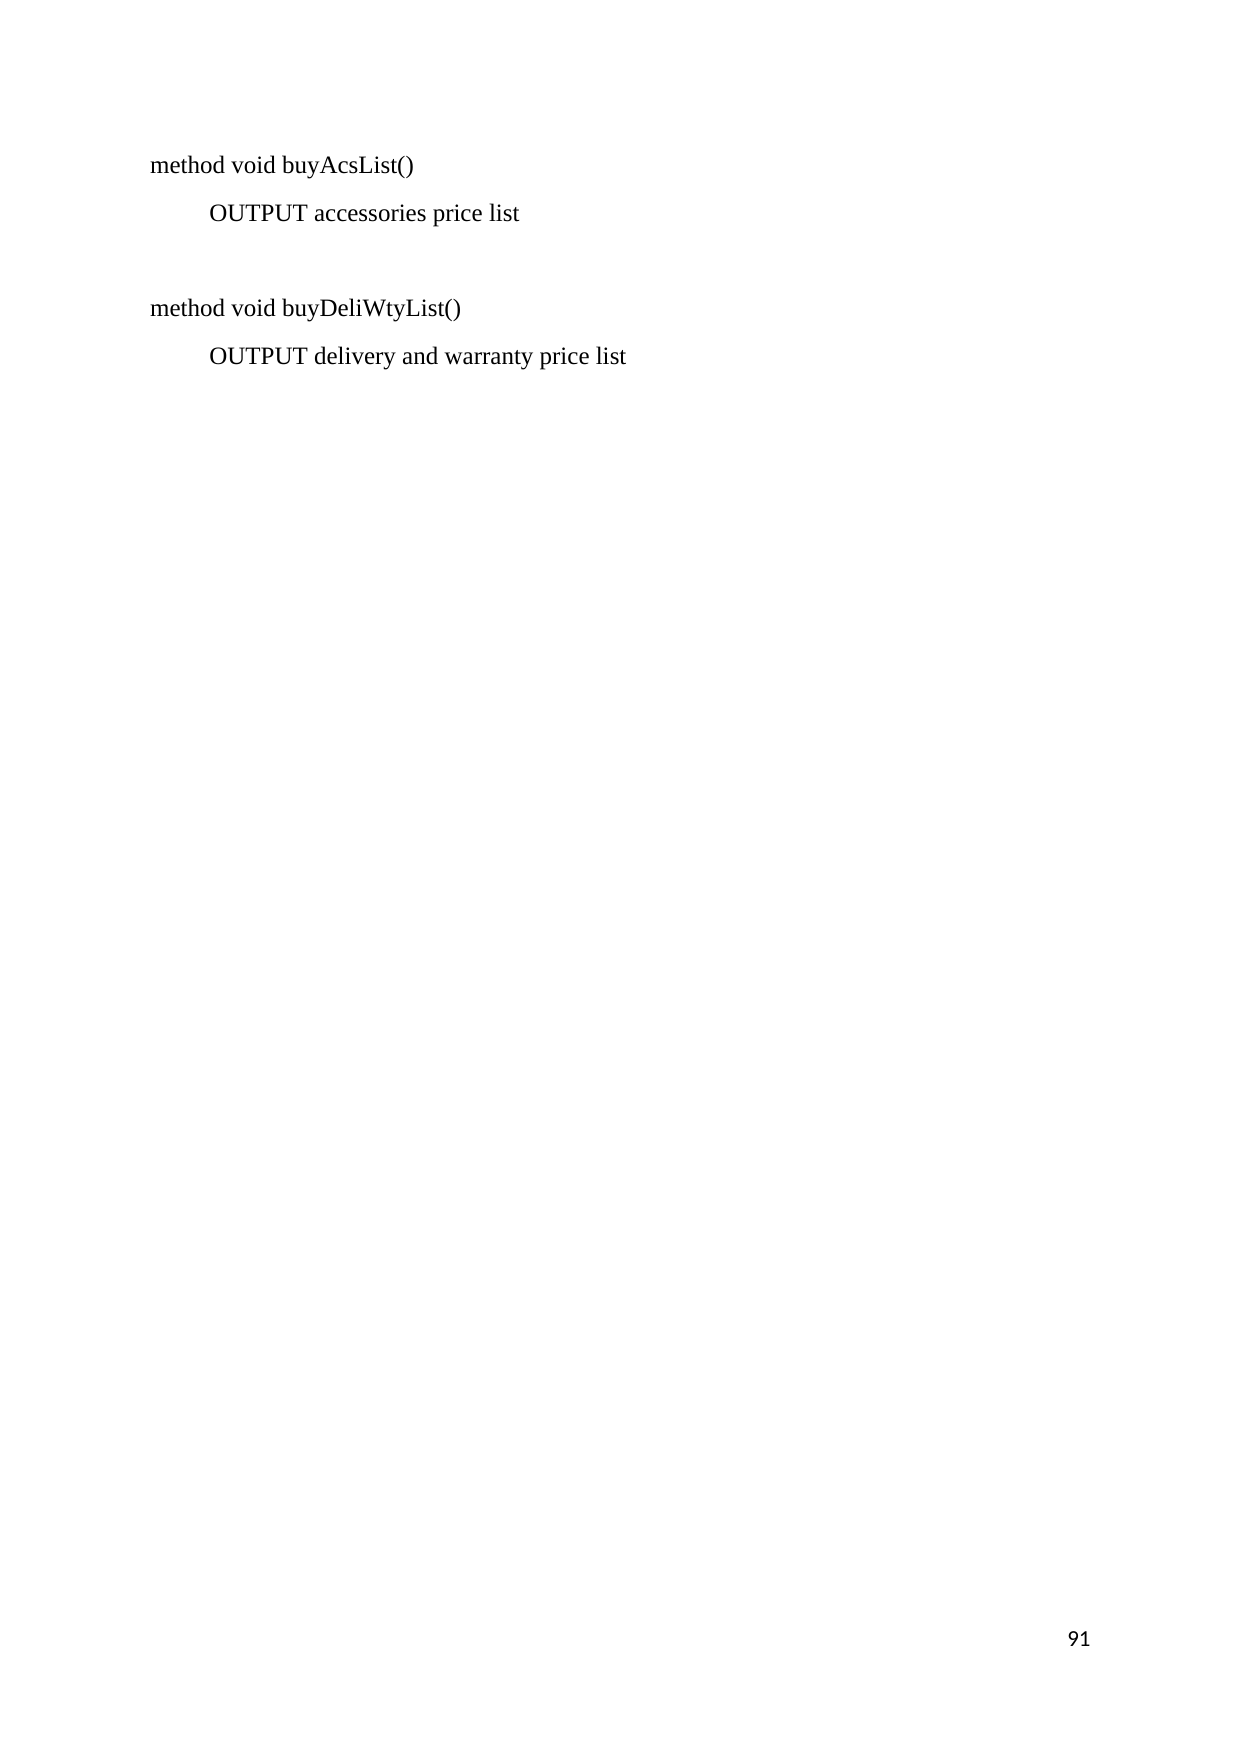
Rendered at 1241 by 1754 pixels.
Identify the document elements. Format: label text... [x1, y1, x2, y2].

text OUTPUT accessories price list [150, 198, 1090, 226]
text OUTPUT delivery and warranty price list [150, 341, 1090, 369]
text method void buyDeliWtyList() [150, 293, 1090, 322]
text method void buyAcsList() [150, 150, 1090, 179]
